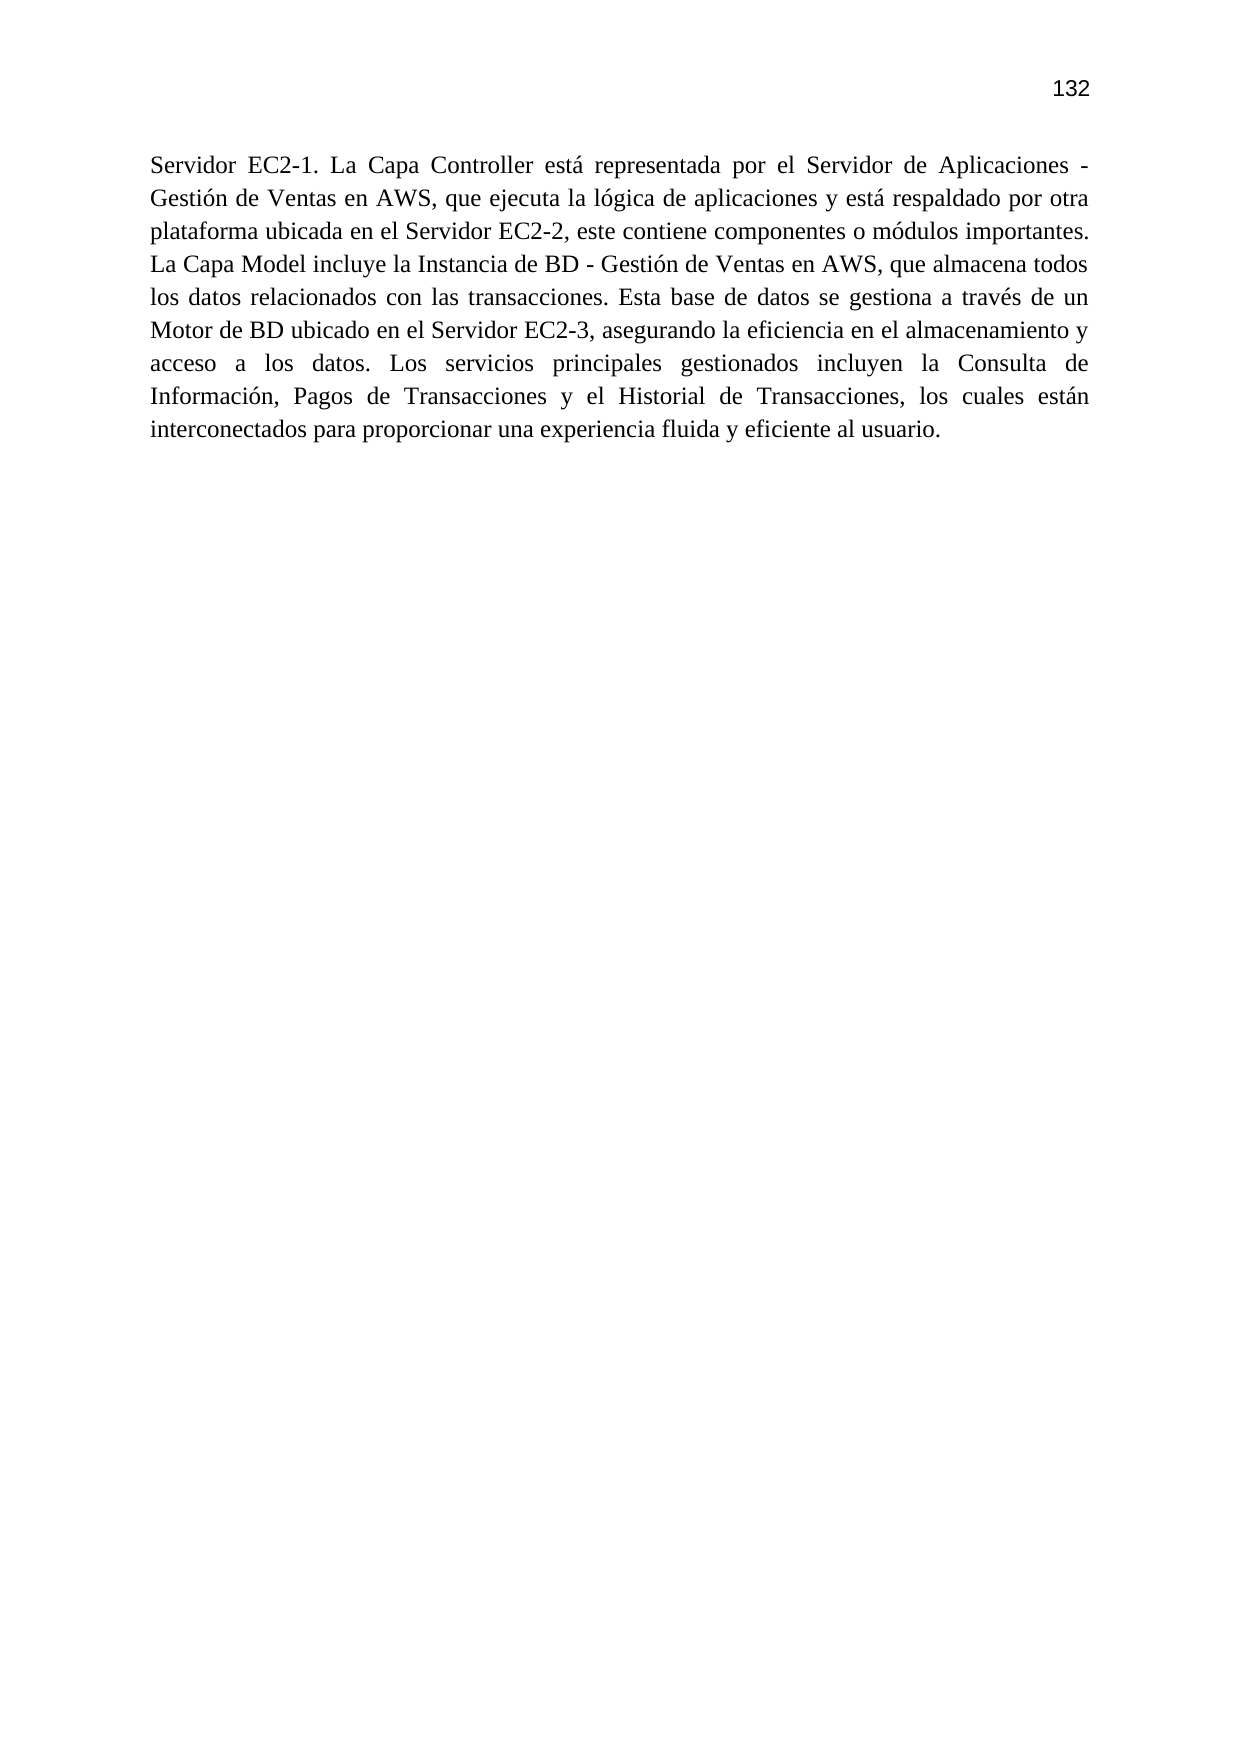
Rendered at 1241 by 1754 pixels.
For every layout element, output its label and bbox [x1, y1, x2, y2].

text [150, 150, 1090, 443]
